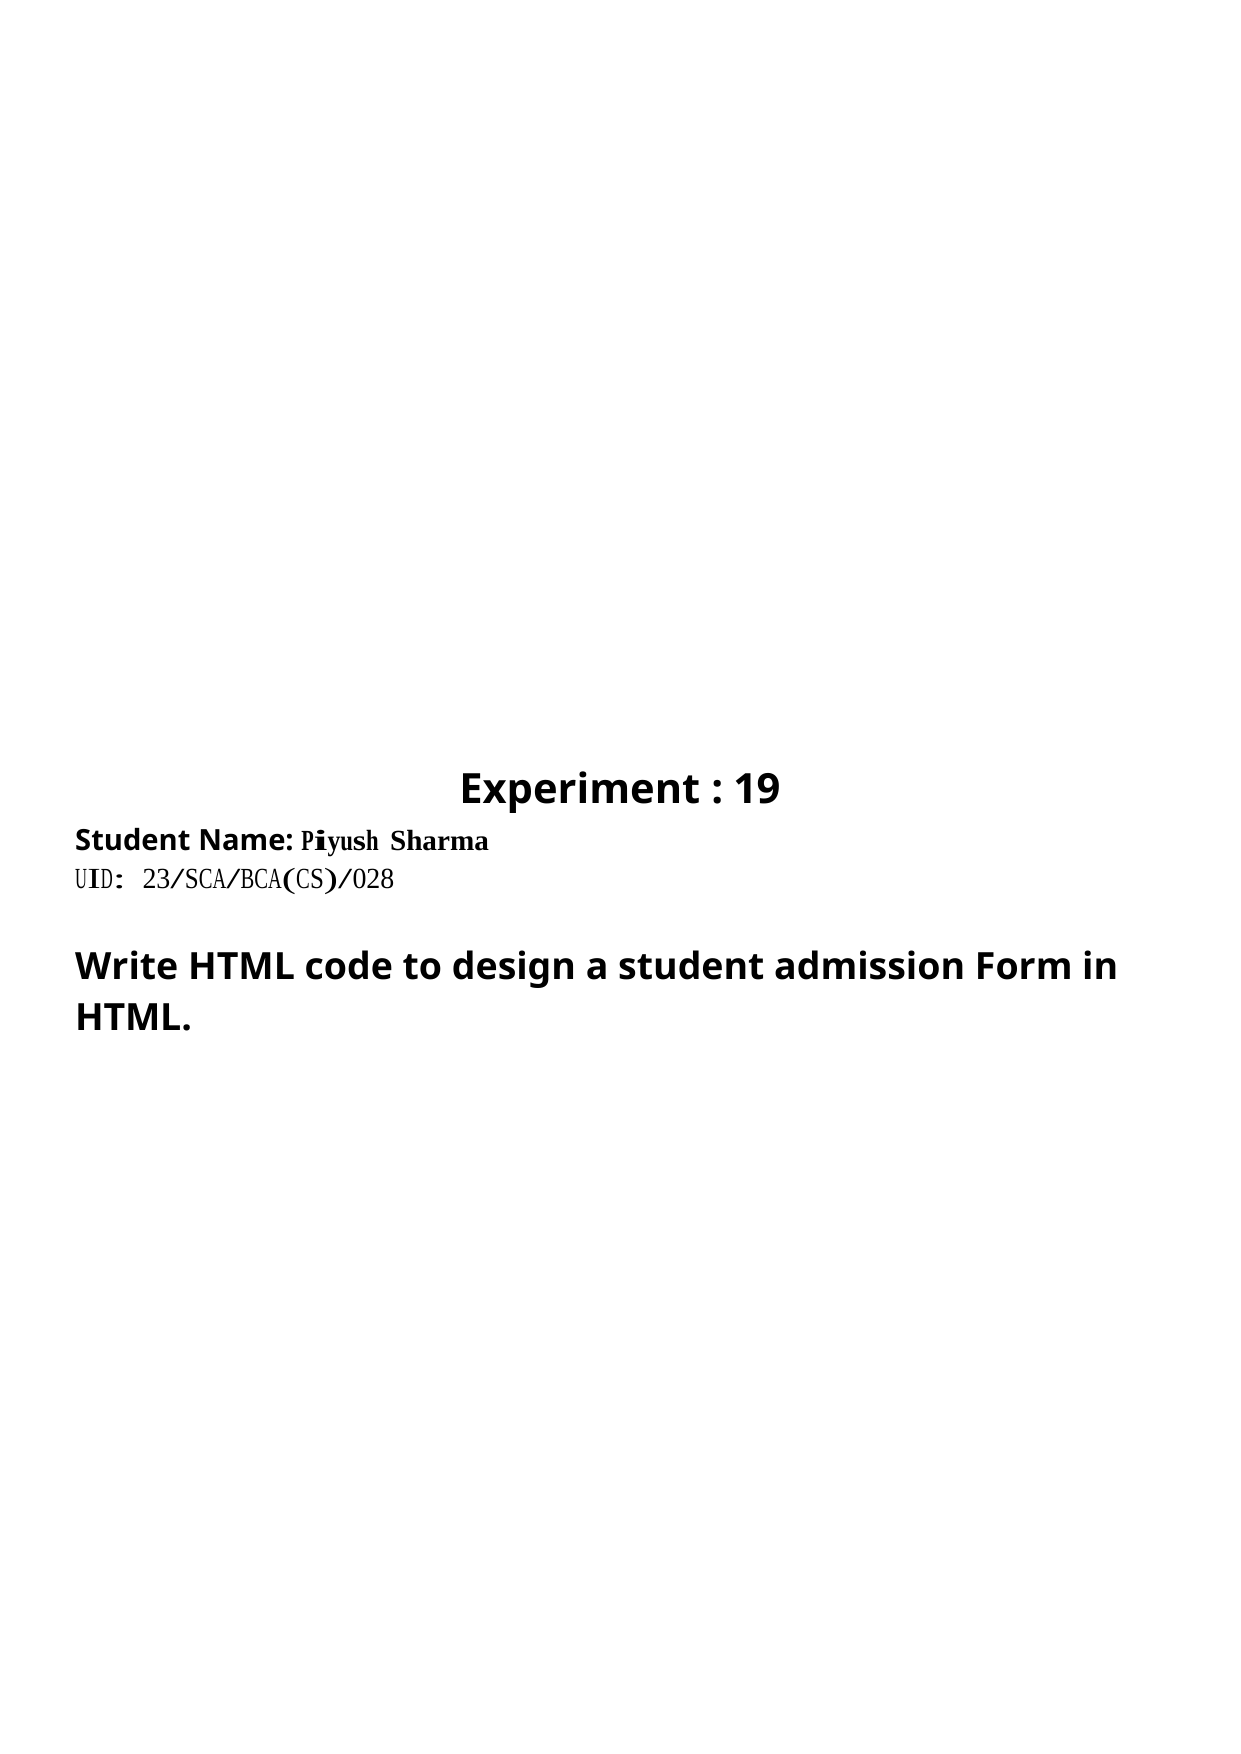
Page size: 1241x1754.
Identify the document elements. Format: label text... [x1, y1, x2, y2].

text Write HTML code to design a student admission Form in HTML. [75, 939, 1186, 1042]
subtitle Experiment : 19 [66, 750, 1174, 817]
text Student Name: Piyush Sharma UID: 23/SCA/BCA(CS)/028 [75, 819, 524, 895]
